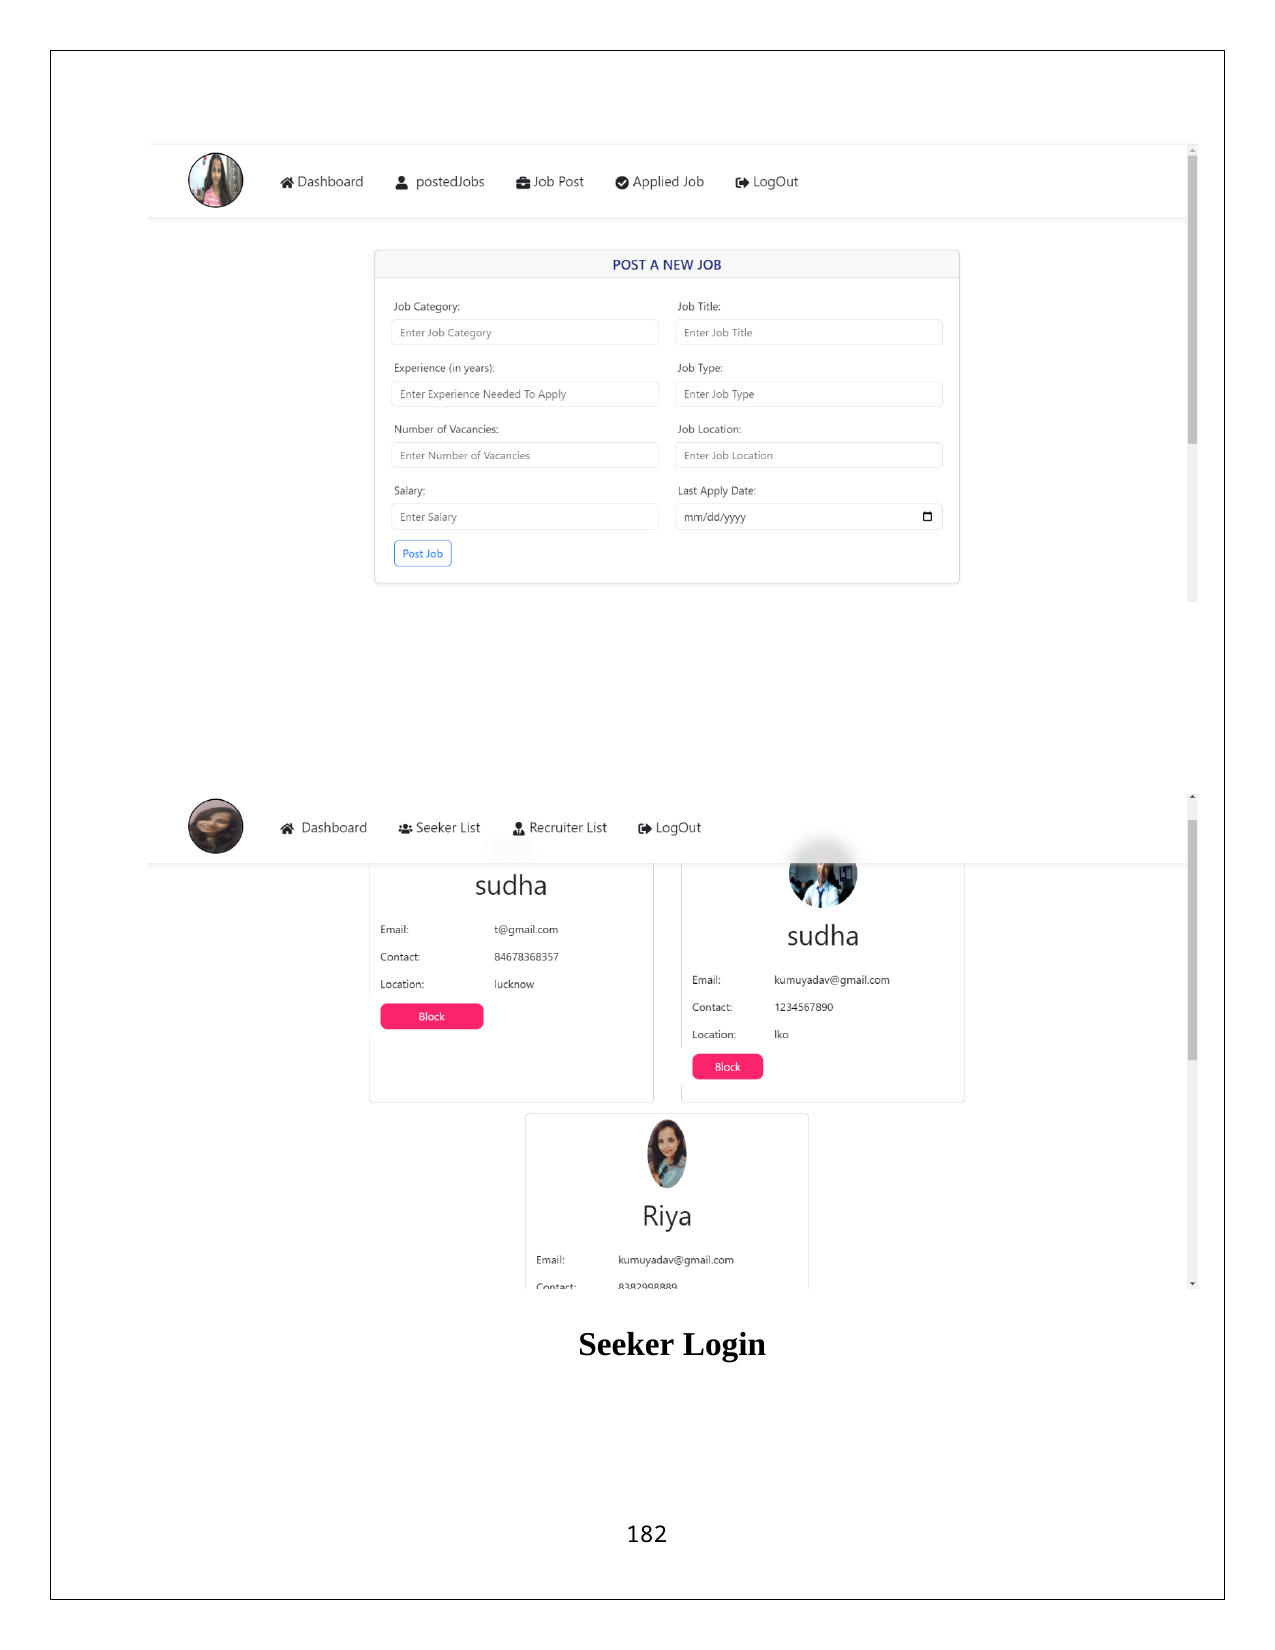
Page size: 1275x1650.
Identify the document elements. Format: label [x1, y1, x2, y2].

picture [147, 143, 1198, 602]
picture [147, 794, 1198, 1289]
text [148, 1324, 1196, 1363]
